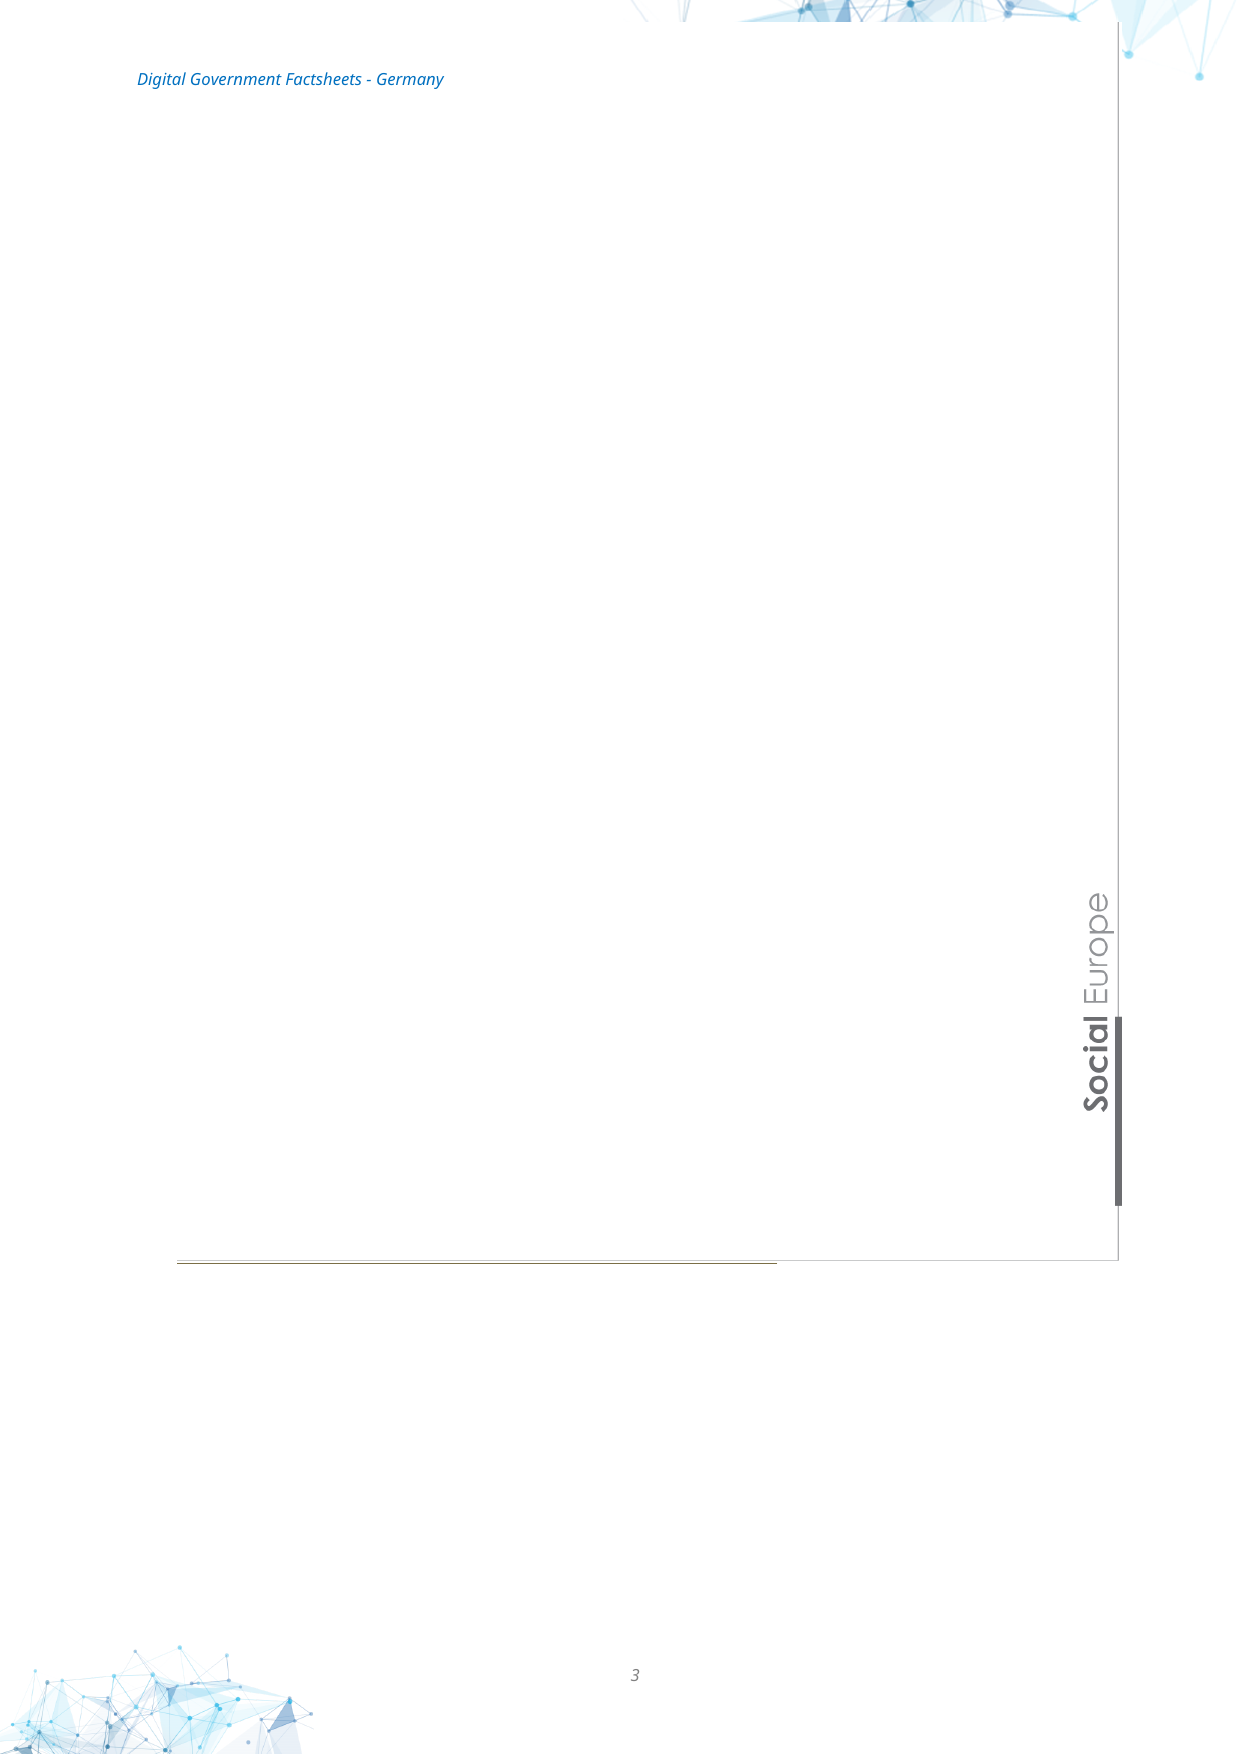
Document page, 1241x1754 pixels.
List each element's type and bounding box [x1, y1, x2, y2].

picture [177, 22, 1122, 1261]
